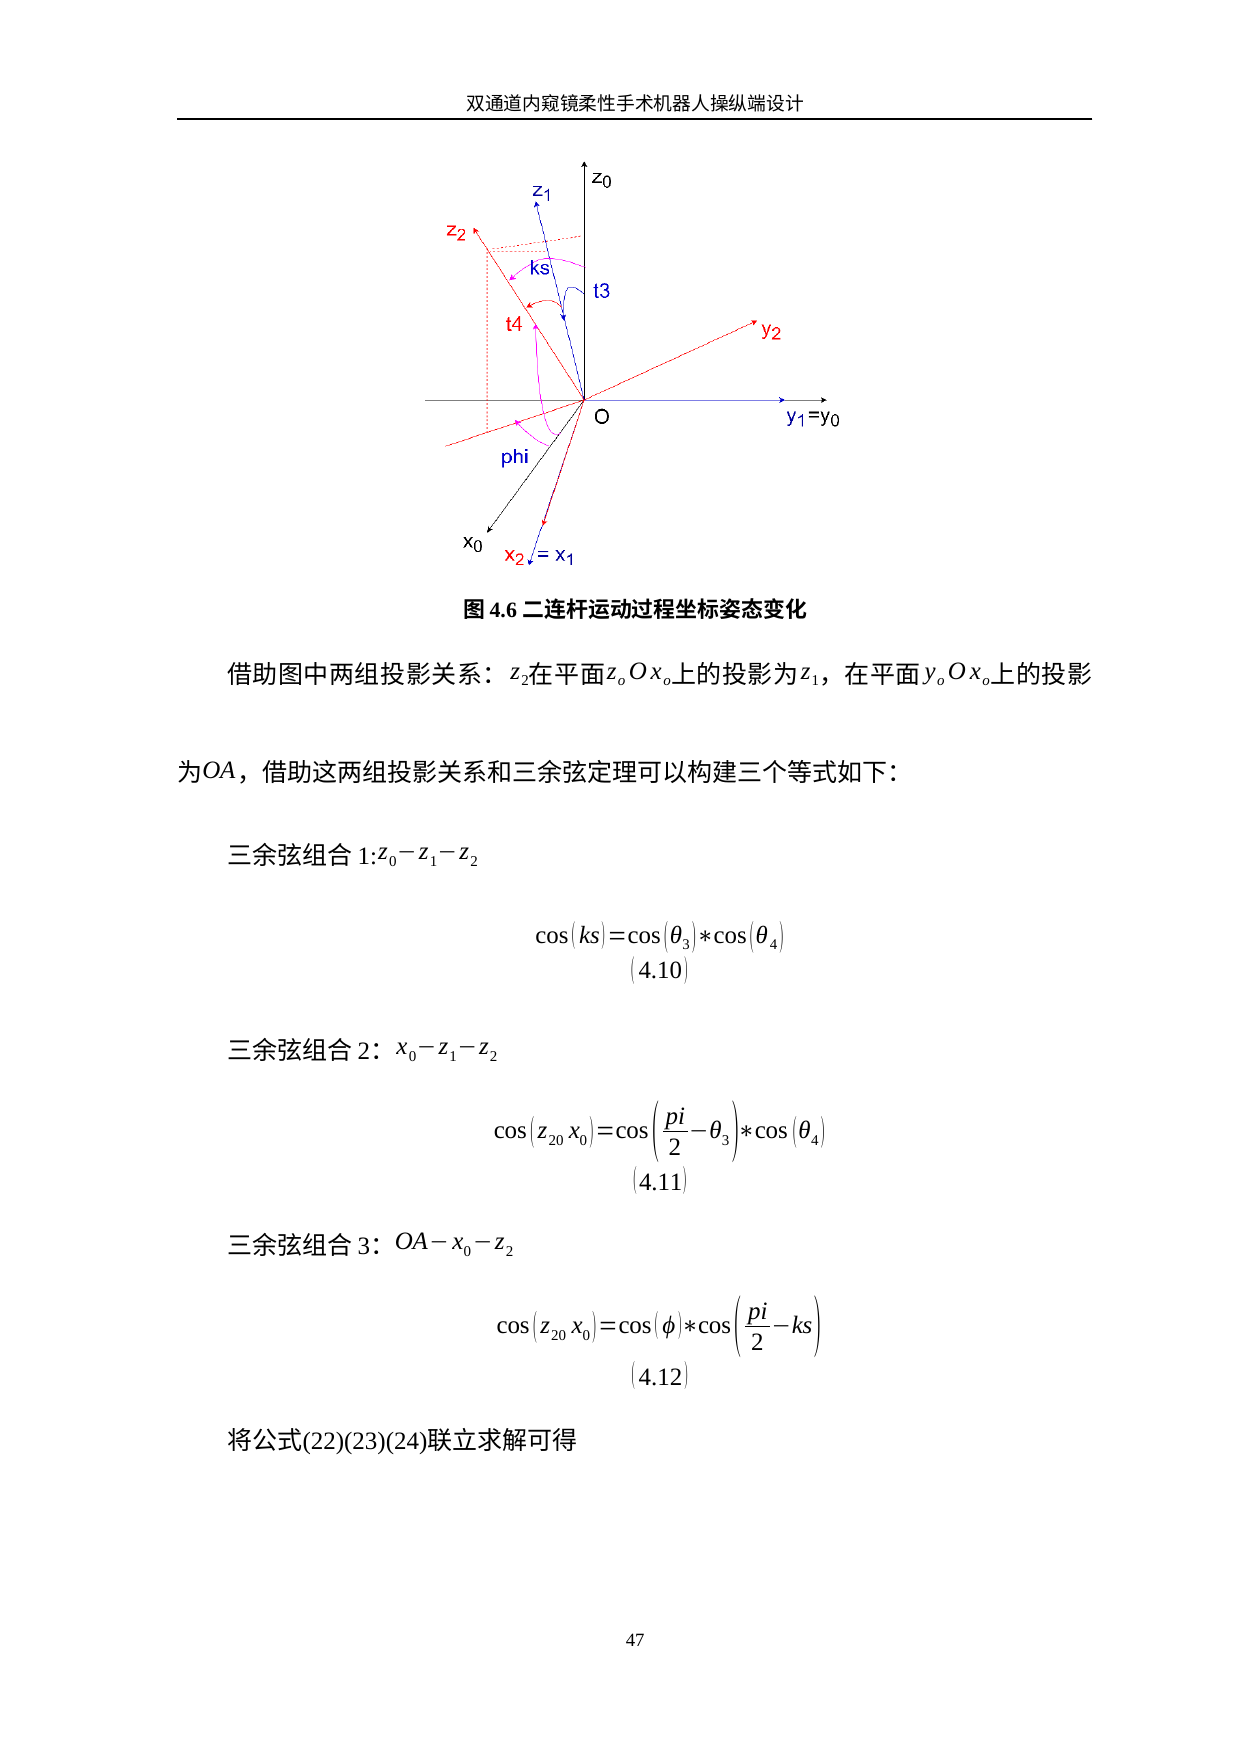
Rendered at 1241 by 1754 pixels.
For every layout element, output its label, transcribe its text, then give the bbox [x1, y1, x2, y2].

text 三余弦组合1: [177, 821, 1092, 886]
text 借助图中两组投影关系：在平面上的投影为，在平面上的投影为，借助这两组投影关系和三余弦定理可以构建三个等式如下： [177, 640, 1092, 803]
text 三余弦组合3： [177, 1211, 1092, 1276]
text 将公式(22)(23)(24)联立求解可得 [177, 1406, 1092, 1471]
text 图4.6 二连杆运动过程坐标姿态变化 [177, 592, 1092, 624]
picture [425, 157, 845, 571]
text 三余弦组合2： [177, 1016, 1092, 1081]
